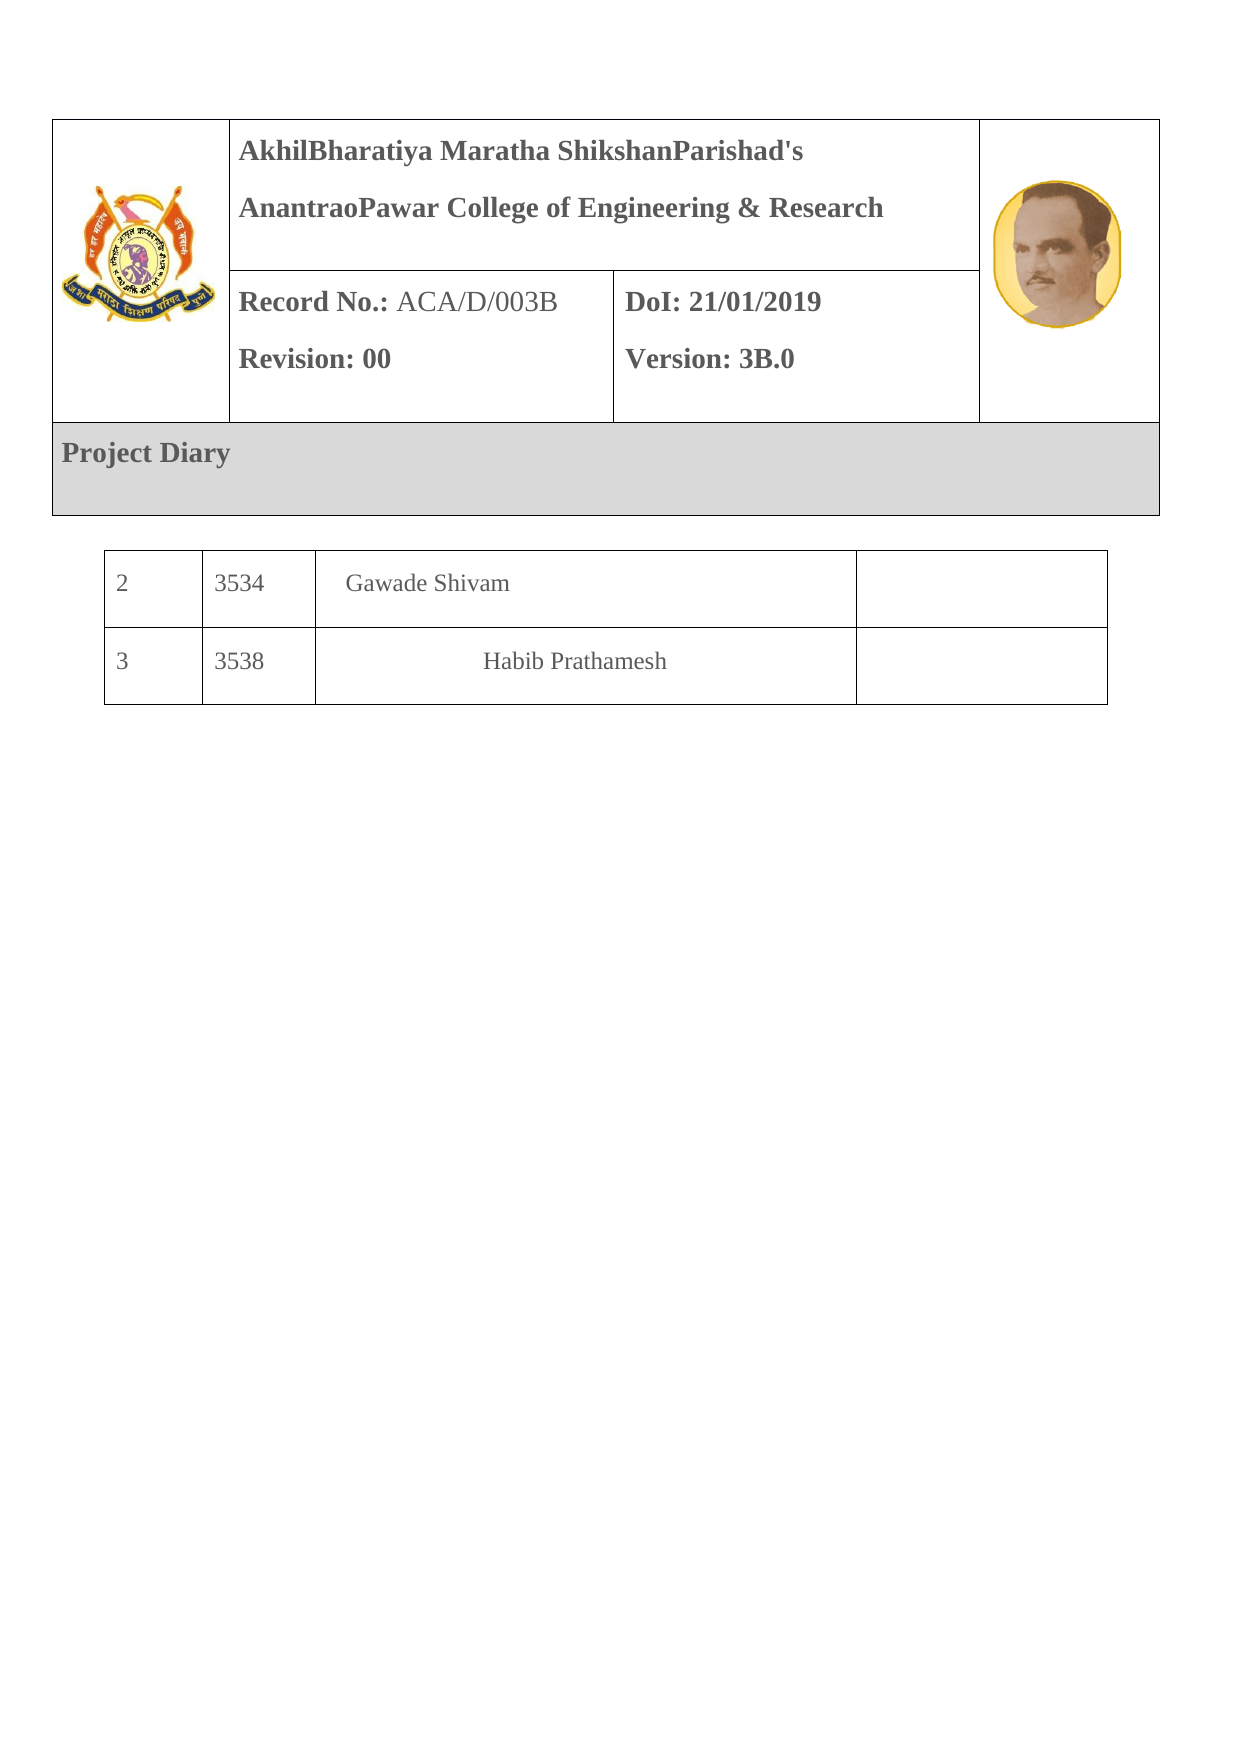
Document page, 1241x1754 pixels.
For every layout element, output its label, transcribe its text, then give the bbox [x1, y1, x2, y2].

table_cell 3538 [203, 628, 315, 704]
picture [61, 186, 215, 322]
table_cell 2 [105, 551, 202, 627]
table_cell 3534 [203, 551, 315, 627]
table_cell 3 [105, 628, 202, 704]
table_cell Gawade Shivam [316, 551, 856, 627]
picture [988, 176, 1124, 332]
table_cell [857, 628, 1107, 704]
table_cell Habib Prathamesh [316, 628, 856, 704]
table_cell [857, 551, 1107, 627]
